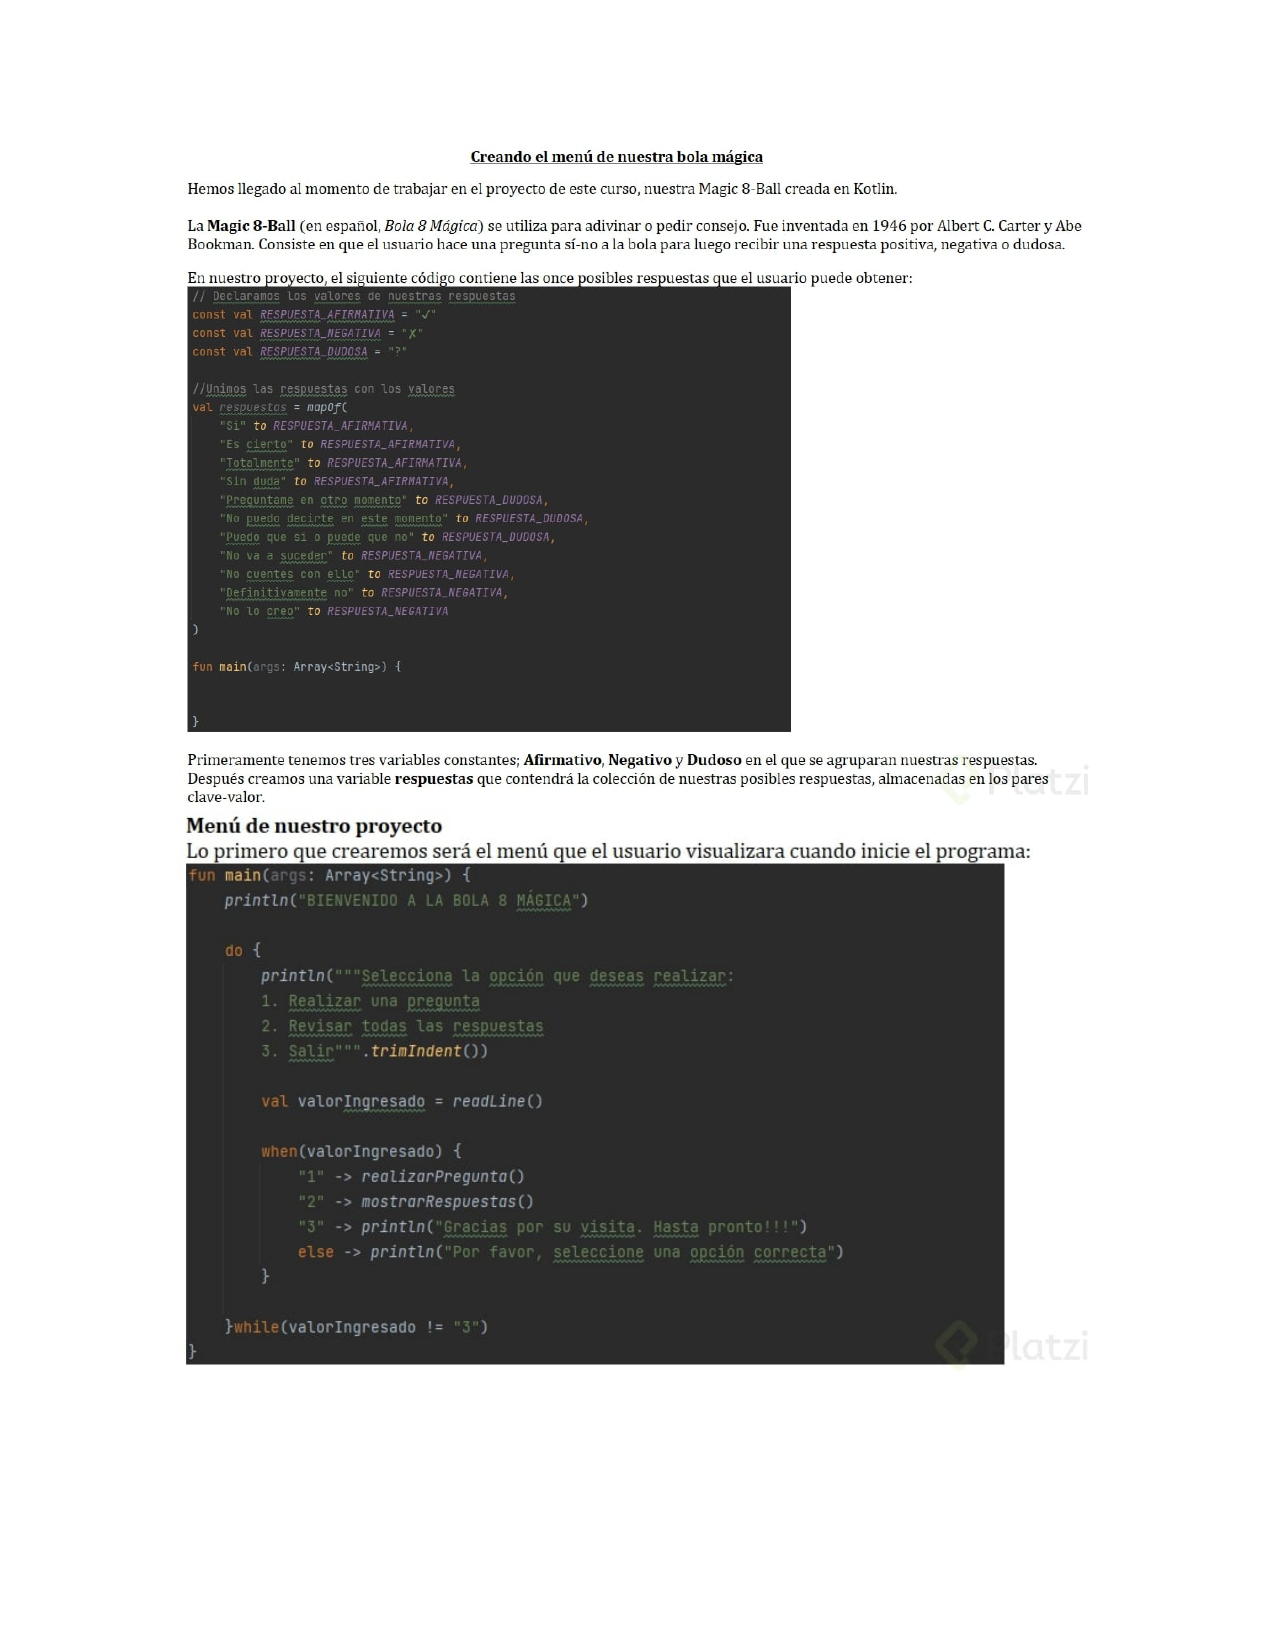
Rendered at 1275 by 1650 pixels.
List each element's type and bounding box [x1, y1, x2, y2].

picture [177, 147, 1098, 1376]
